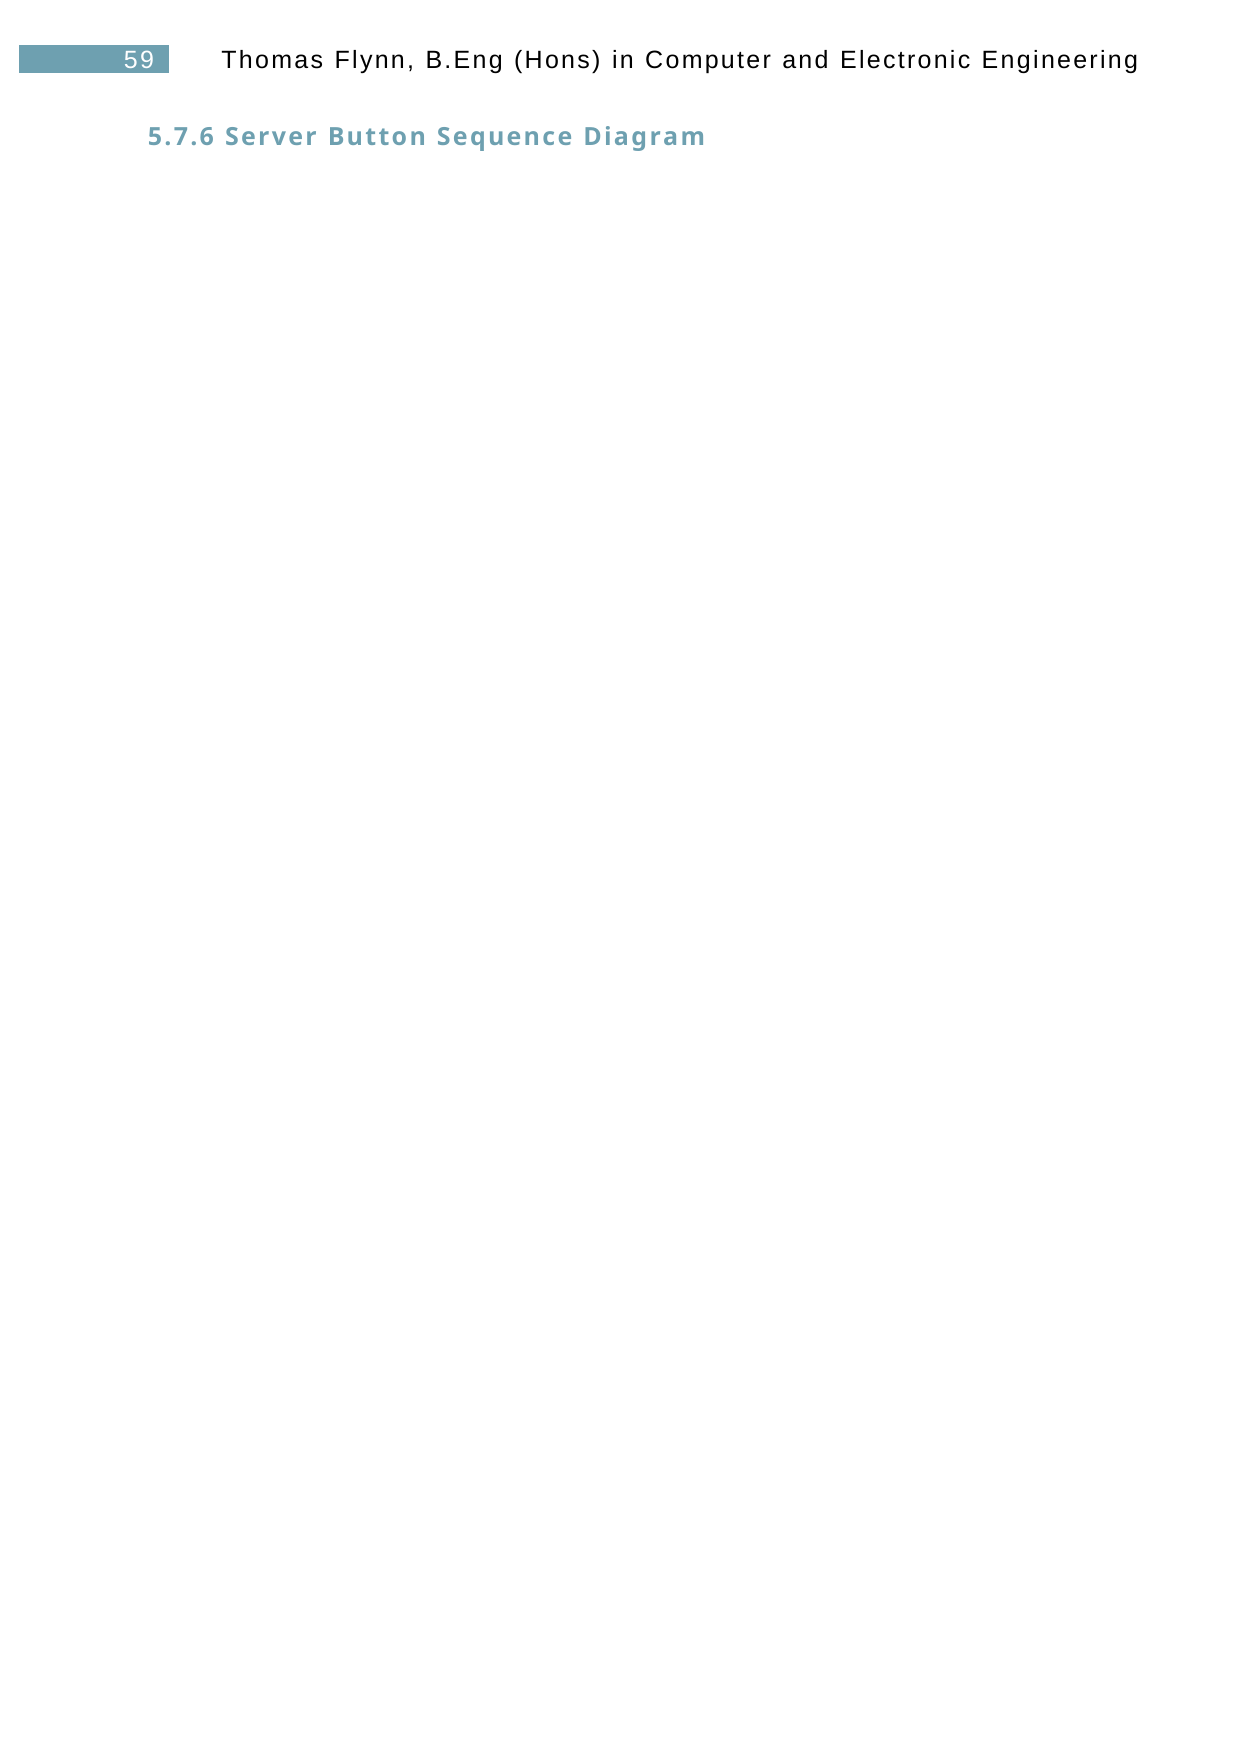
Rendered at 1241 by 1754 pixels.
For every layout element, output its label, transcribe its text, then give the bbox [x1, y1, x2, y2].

subtitle 5.7.6 Server Button Sequence Diagram [148, 118, 1122, 152]
